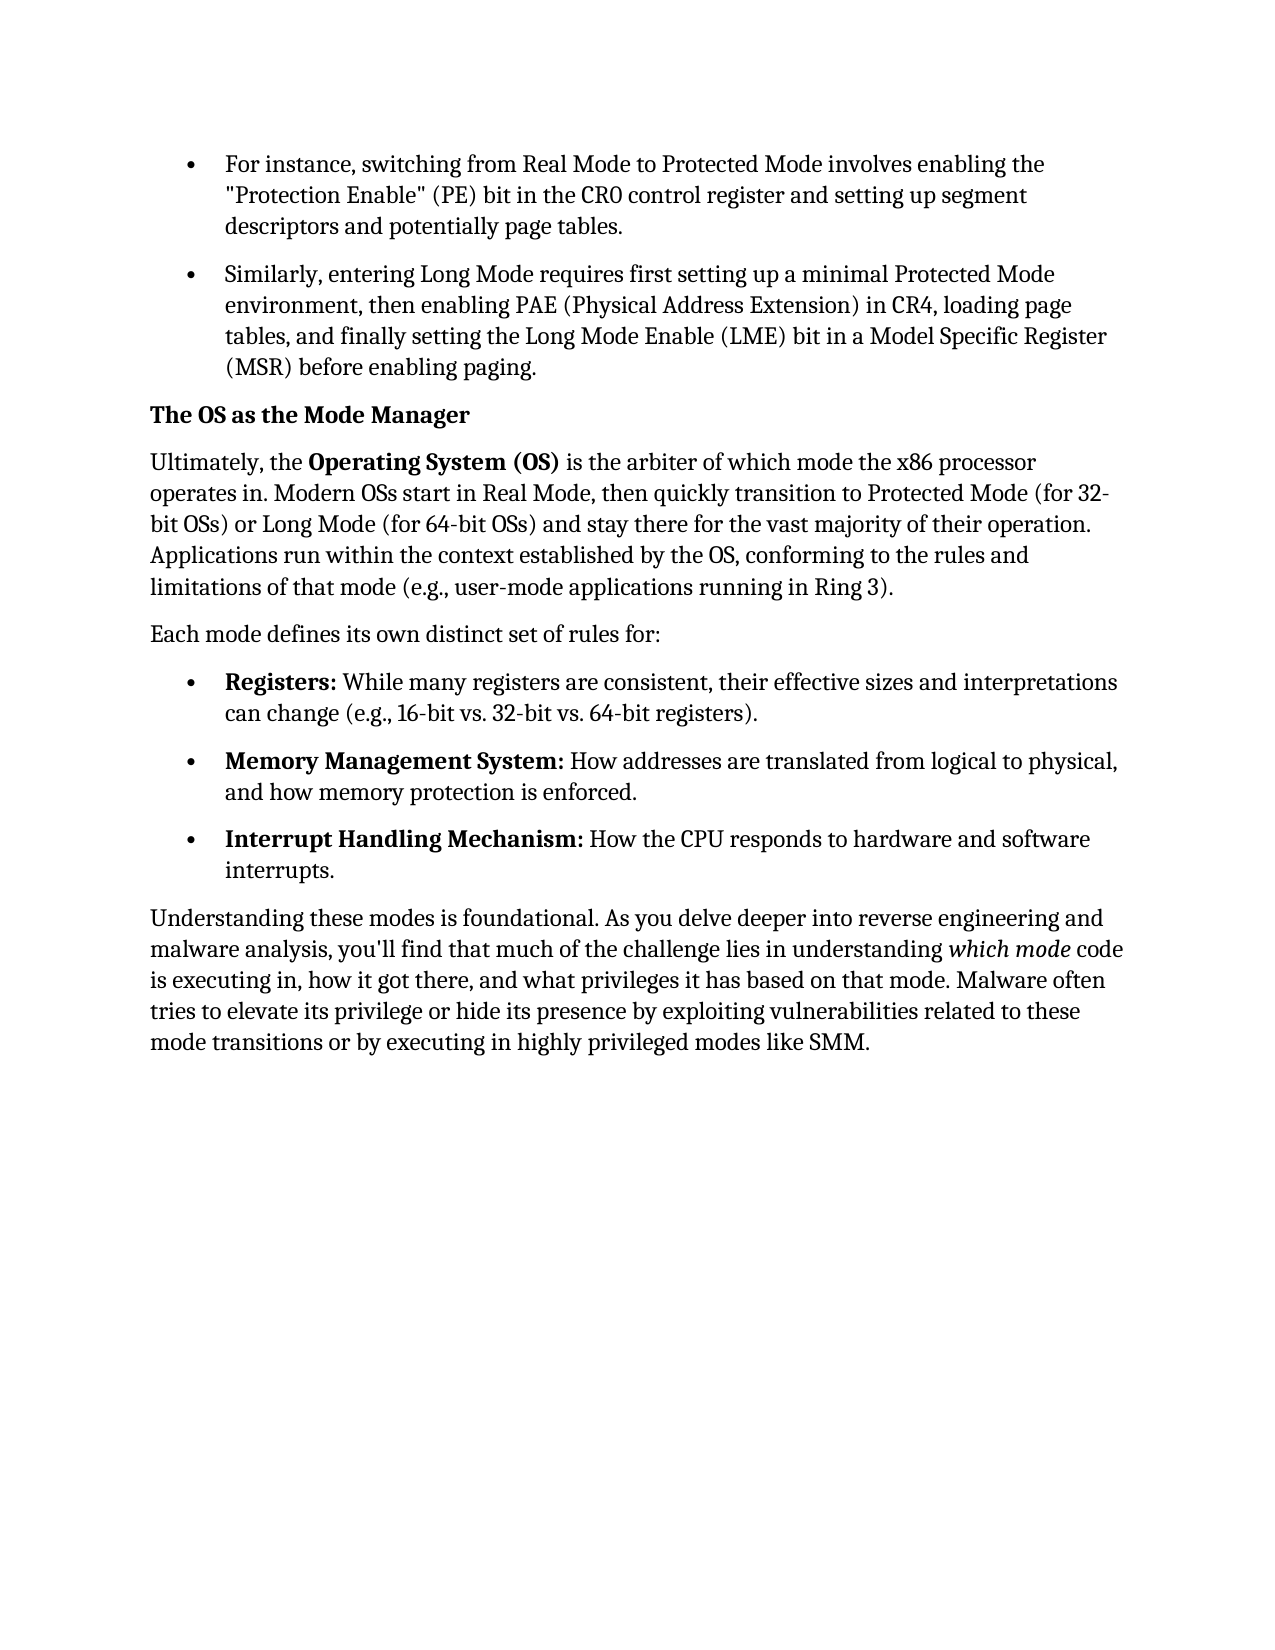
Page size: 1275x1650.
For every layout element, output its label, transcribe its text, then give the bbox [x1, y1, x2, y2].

text The OS as the Mode Manager [150, 401, 1125, 429]
list Similarly, entering Long Mode requires first setting up a minimal Protected Mode environment, then enabling PAE (Physical Address Extension) in CR4, loading page tables, and finally setting the Long Mode Enable (LME) bit in a Model Specific Register (MSR) before enabling paging. [187, 260, 1125, 382]
list For instance, switching from Real Mode to Protected Mode involves enabling the "Protection Enable" (PE) bit in the CR0 control register and setting up segment descriptors and potentially page tables. [187, 150, 1125, 241]
text Ultimately, the Operating System (OS) is the arbiter of which mode the x86 processor operates in. Modern OSs start in Real Mode, then quickly transition to Protected Mode (for 32-bit OSs) or Long Mode (for 64-bit OSs) and stay there for the vast majority of their operation. Applications run within the context established by the OS, conforming to the rules and limitations of that mode (e.g., user-mode applications running in Ring 3). [150, 448, 1125, 601]
list Registers: While many registers are consistent, their effective sizes and interpretations can change (e.g., 16-bit vs. 32-bit vs. 64-bit registers). [187, 668, 1125, 728]
list Memory Management System: How addresses are translated from logical to physical, and how memory protection is enforced. [187, 747, 1125, 806]
text Understanding these modes is foundational. As you delve deeper into reverse engineering and malware analysis, you'll find that much of the challenge lies in understanding which mode code is executing in, how it got there, and what privileges it has based on that mode. Malware often tries to elevate its privilege or hide its presence by exploiting vulnerabilities related to these mode transitions or by executing in highly privileged modes like SMM. [150, 904, 1125, 1057]
text Each mode defines its own distinct set of rules for: [150, 620, 1125, 649]
list Interrupt Handling Mechanism: How the CPU responds to hardware and software interrupts. [187, 825, 1125, 885]
